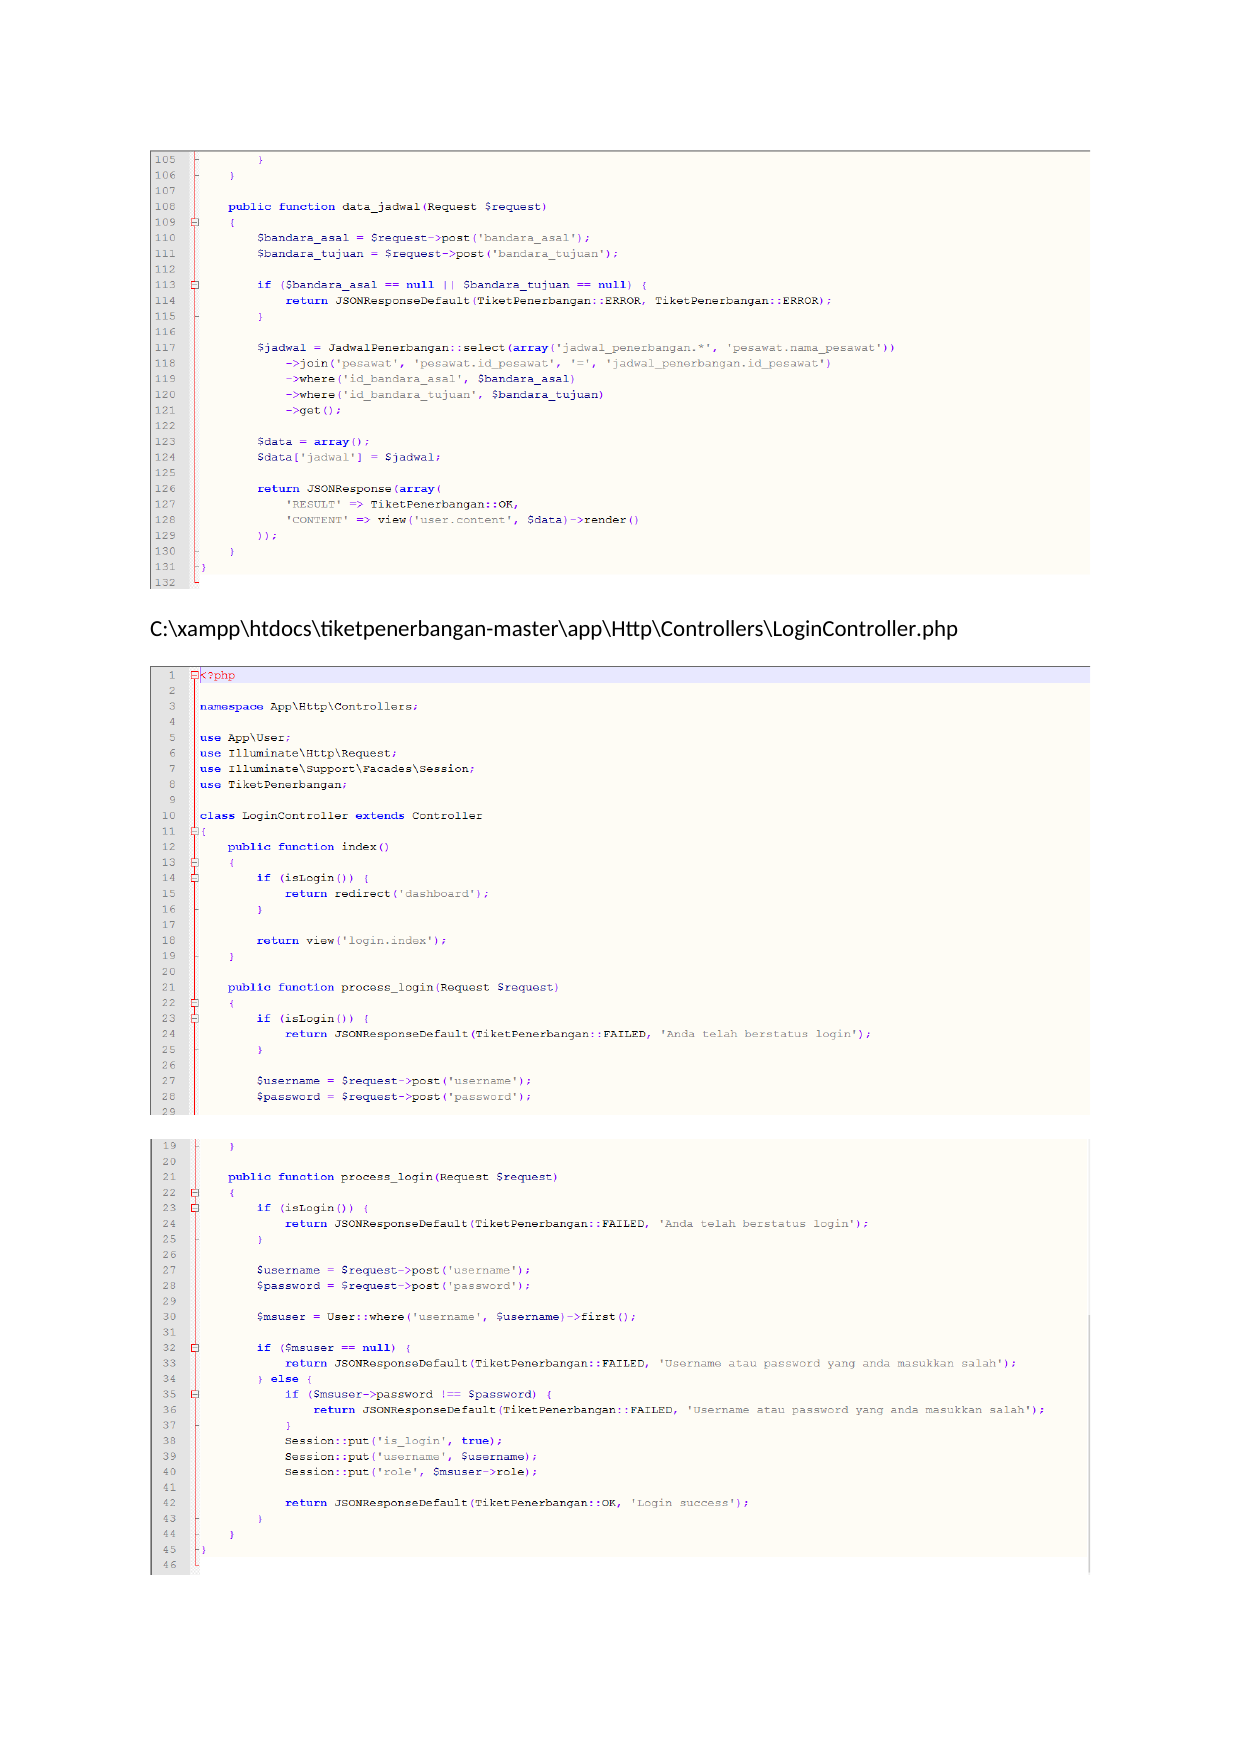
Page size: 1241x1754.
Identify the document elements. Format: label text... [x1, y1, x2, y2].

picture [150, 150, 1091, 589]
picture [150, 666, 1091, 1115]
picture [150, 1139, 1091, 1575]
text C:\xampp\htdocs\tiketpenerbangan-master\app\Http\Controllers\LoginController.php [150, 614, 1090, 642]
